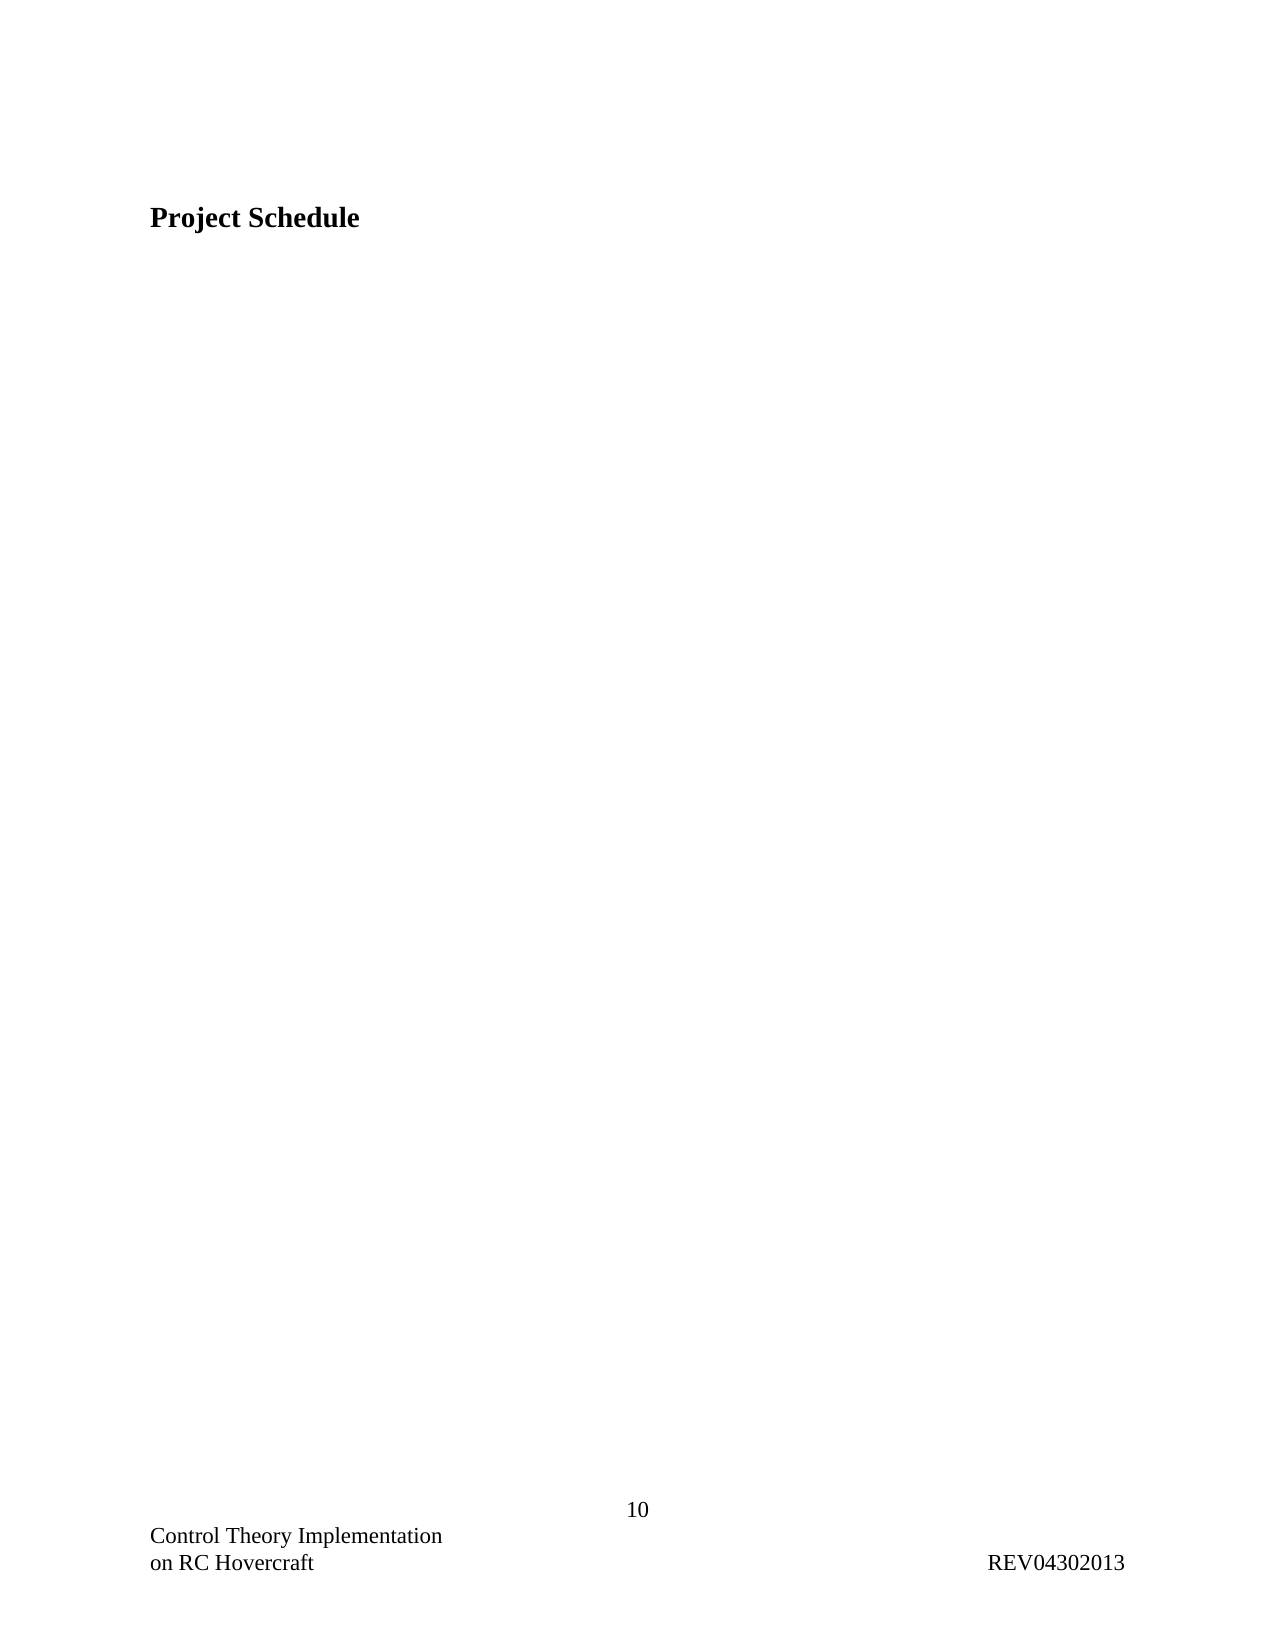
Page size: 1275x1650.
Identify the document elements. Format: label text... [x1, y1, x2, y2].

subtitle Project Schedule [150, 200, 1125, 233]
